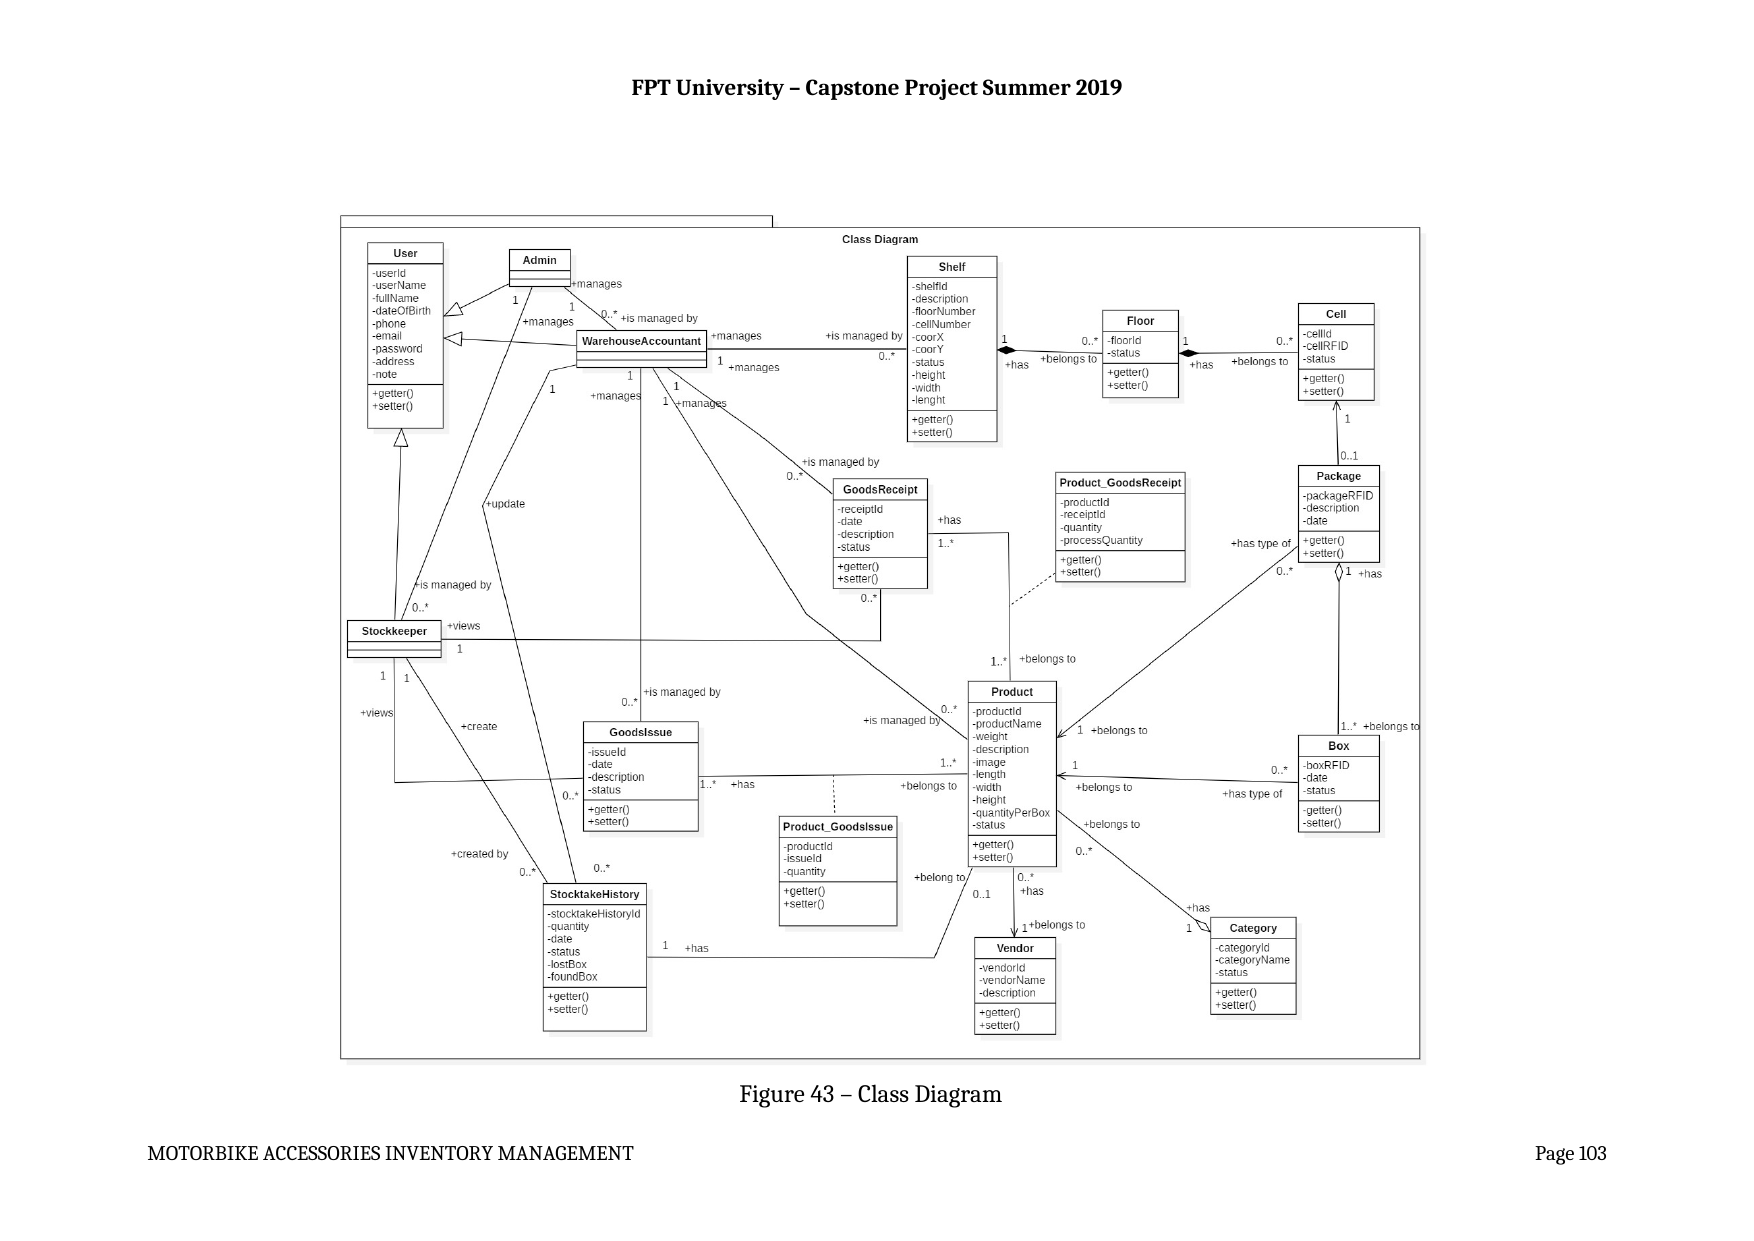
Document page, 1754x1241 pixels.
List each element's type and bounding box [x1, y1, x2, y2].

picture [332, 207, 1453, 1066]
